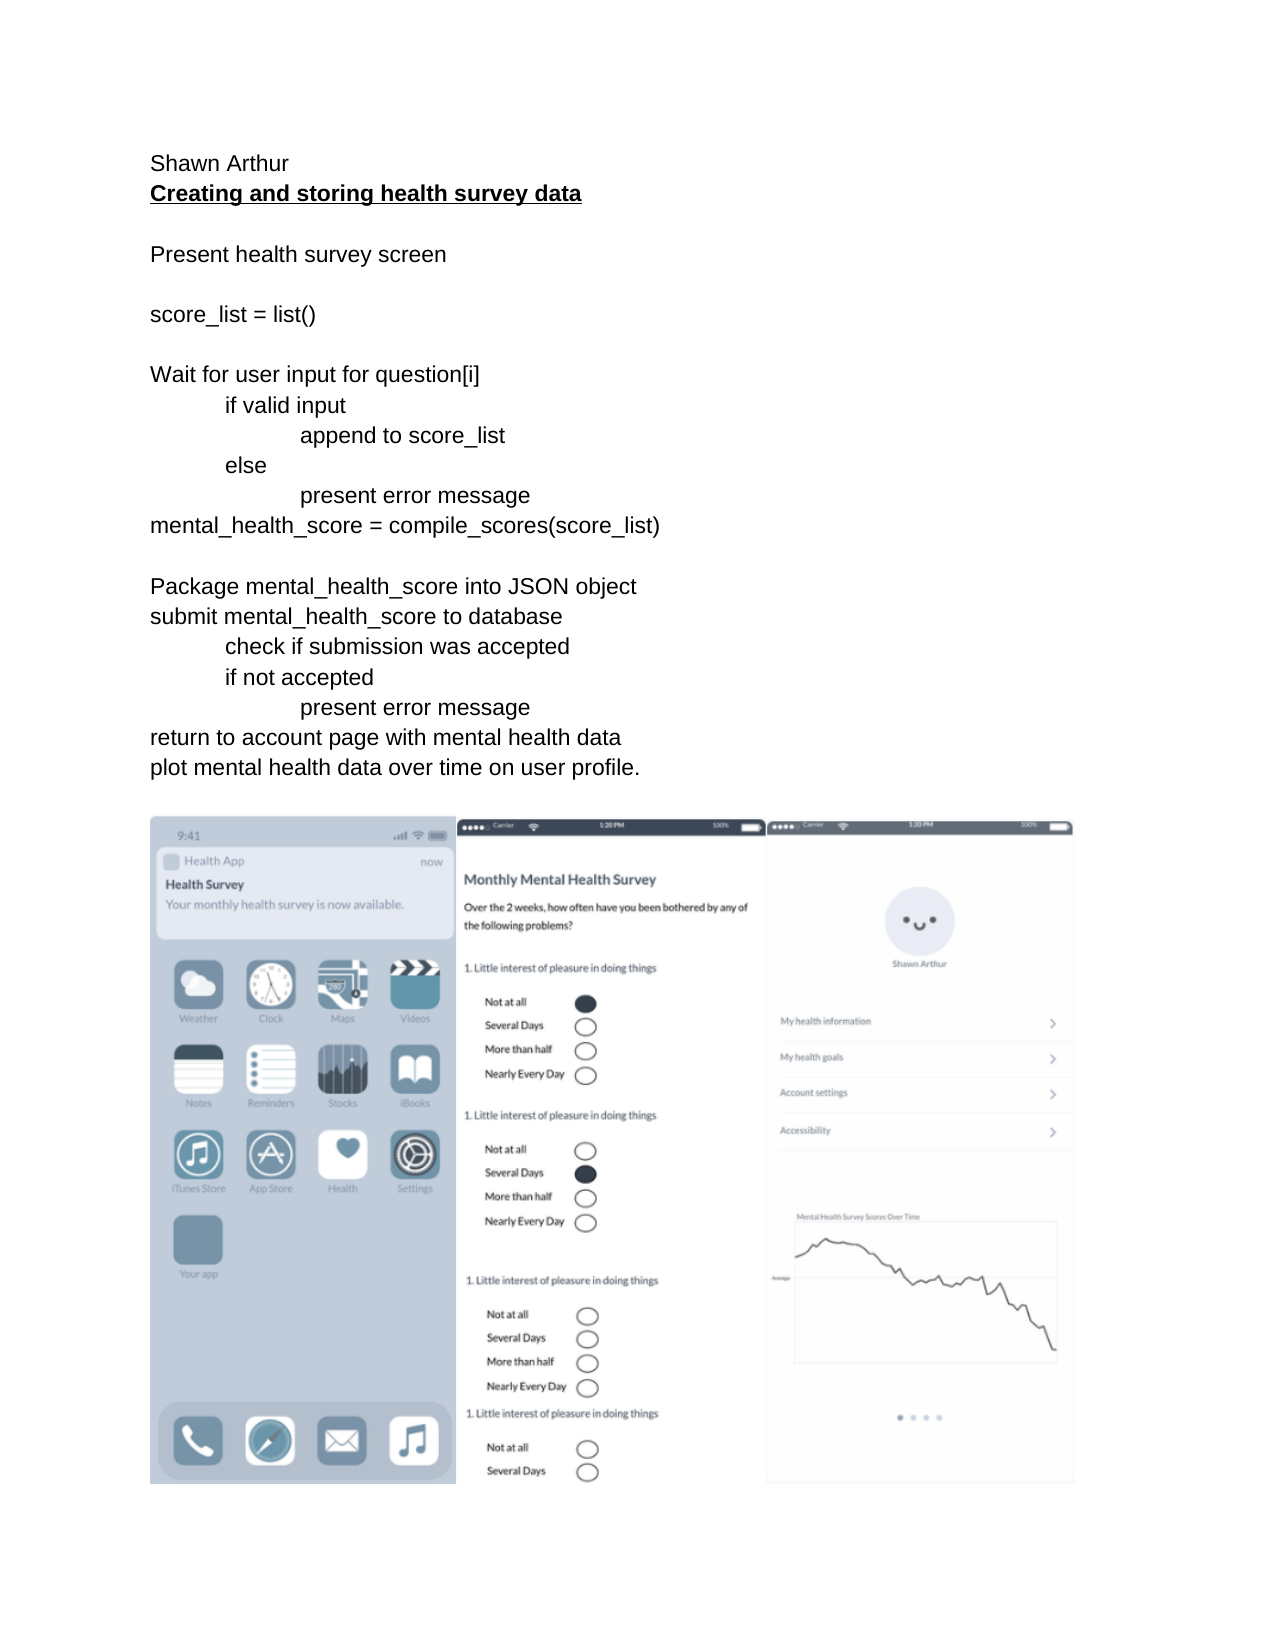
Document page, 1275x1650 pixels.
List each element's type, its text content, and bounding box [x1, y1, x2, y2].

text append to score_list [150, 422, 1125, 448]
text if not accepted [150, 663, 1125, 690]
picture [150, 814, 1075, 1484]
text plot mental health data over time on user profile. [150, 754, 1125, 781]
text score_list = list() [150, 301, 1125, 327]
text submit mental_health_score to database [150, 603, 1125, 629]
text Wait for user input for question[i] [150, 361, 1125, 388]
text check if submission was accepted [150, 633, 1125, 660]
text else [150, 452, 1125, 478]
text mental_health_score = compile_scores(score_list) [150, 512, 1125, 539]
text Creating and storing health survey data [150, 180, 1125, 207]
text Package mental_health_score into JSON object [150, 573, 1125, 599]
text present error message [150, 694, 1125, 720]
text if valid input [150, 392, 1125, 418]
text return to account page with mental health data [150, 724, 1125, 750]
text Present health survey screen [150, 241, 1125, 267]
text present error message [150, 482, 1125, 509]
text Shawn Arthur [150, 150, 1125, 176]
